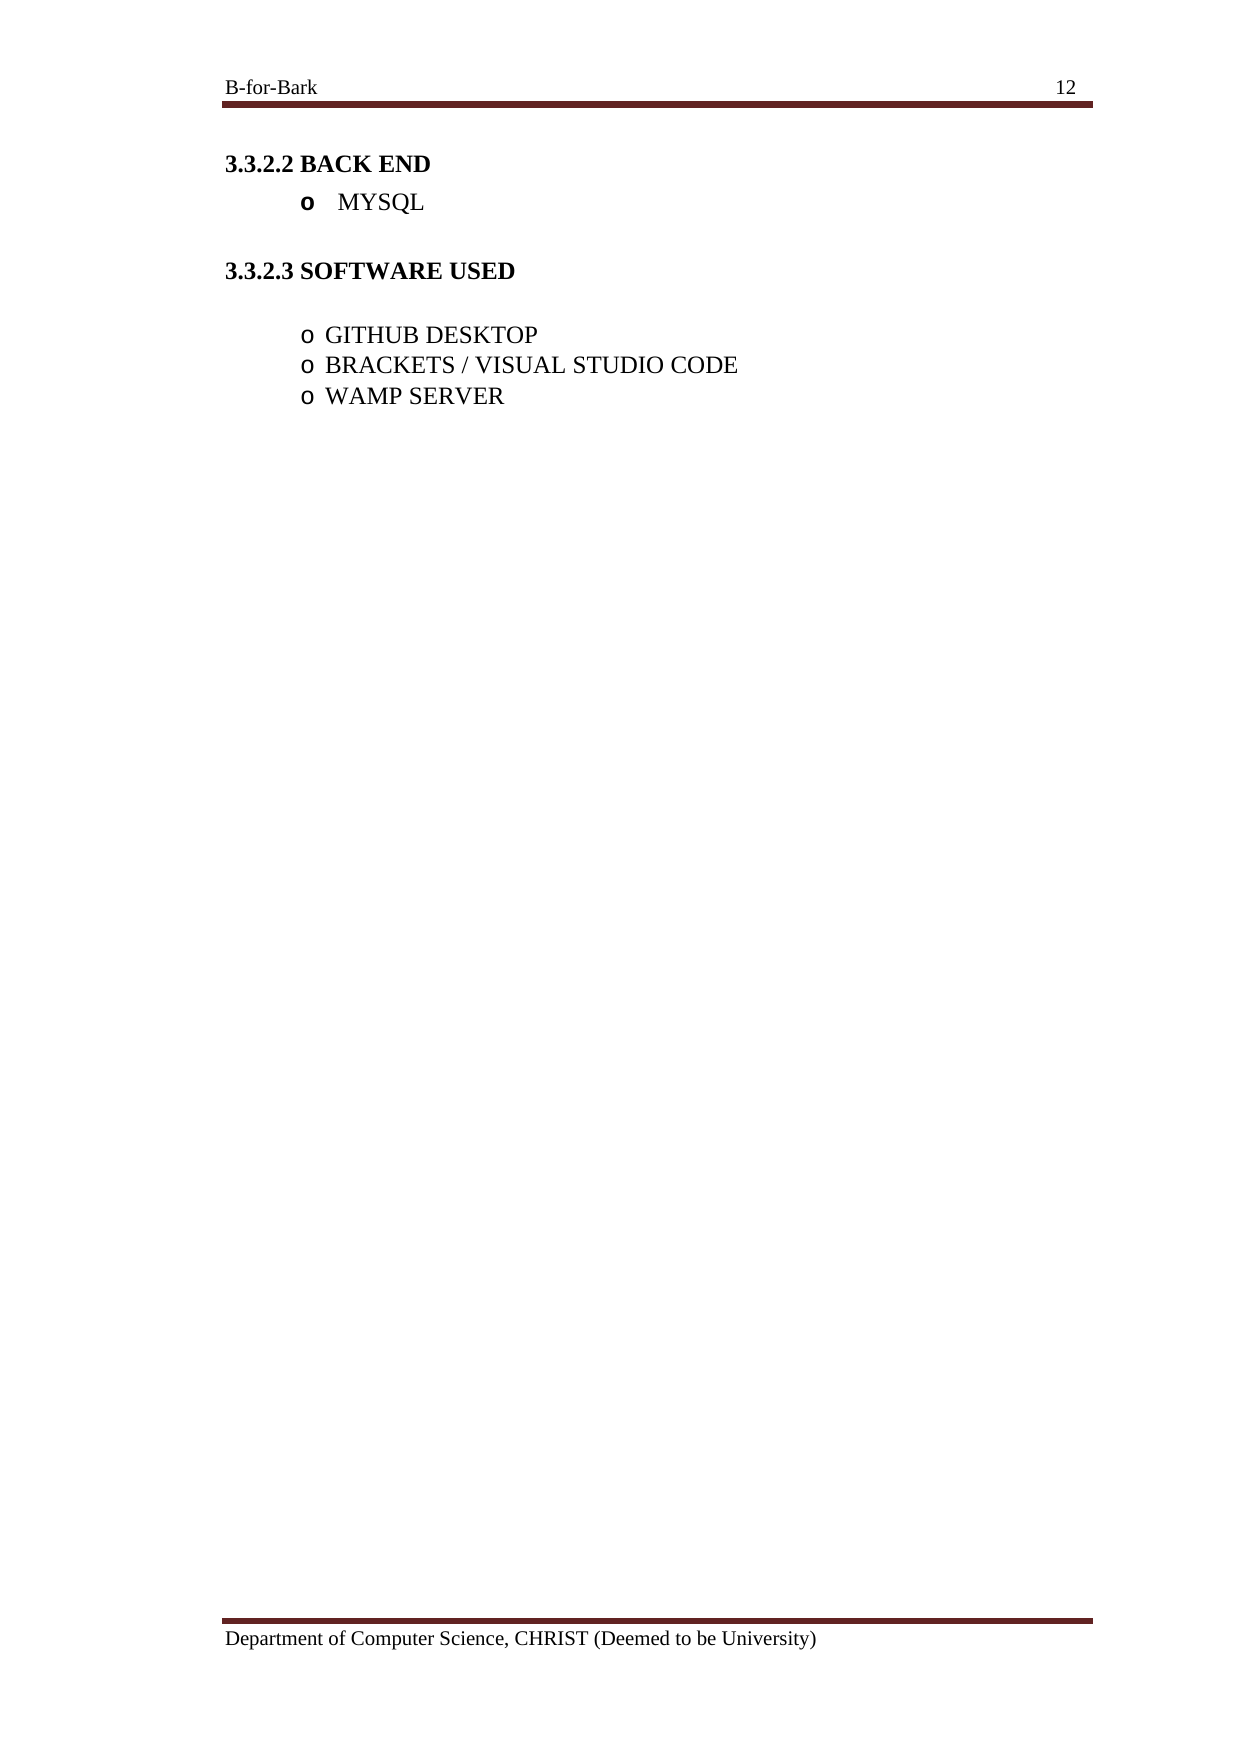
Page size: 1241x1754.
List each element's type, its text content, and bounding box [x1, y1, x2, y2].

list MYSQL [300, 187, 1126, 218]
list SOFTWARE USED [225, 256, 1126, 285]
list WAMP SERVER [300, 381, 1126, 412]
list BACK END [225, 149, 1126, 178]
list BRACKETS / VISUAL STUDIO CODE [300, 351, 1126, 381]
list GITHUB DESKTOP [300, 320, 1126, 351]
